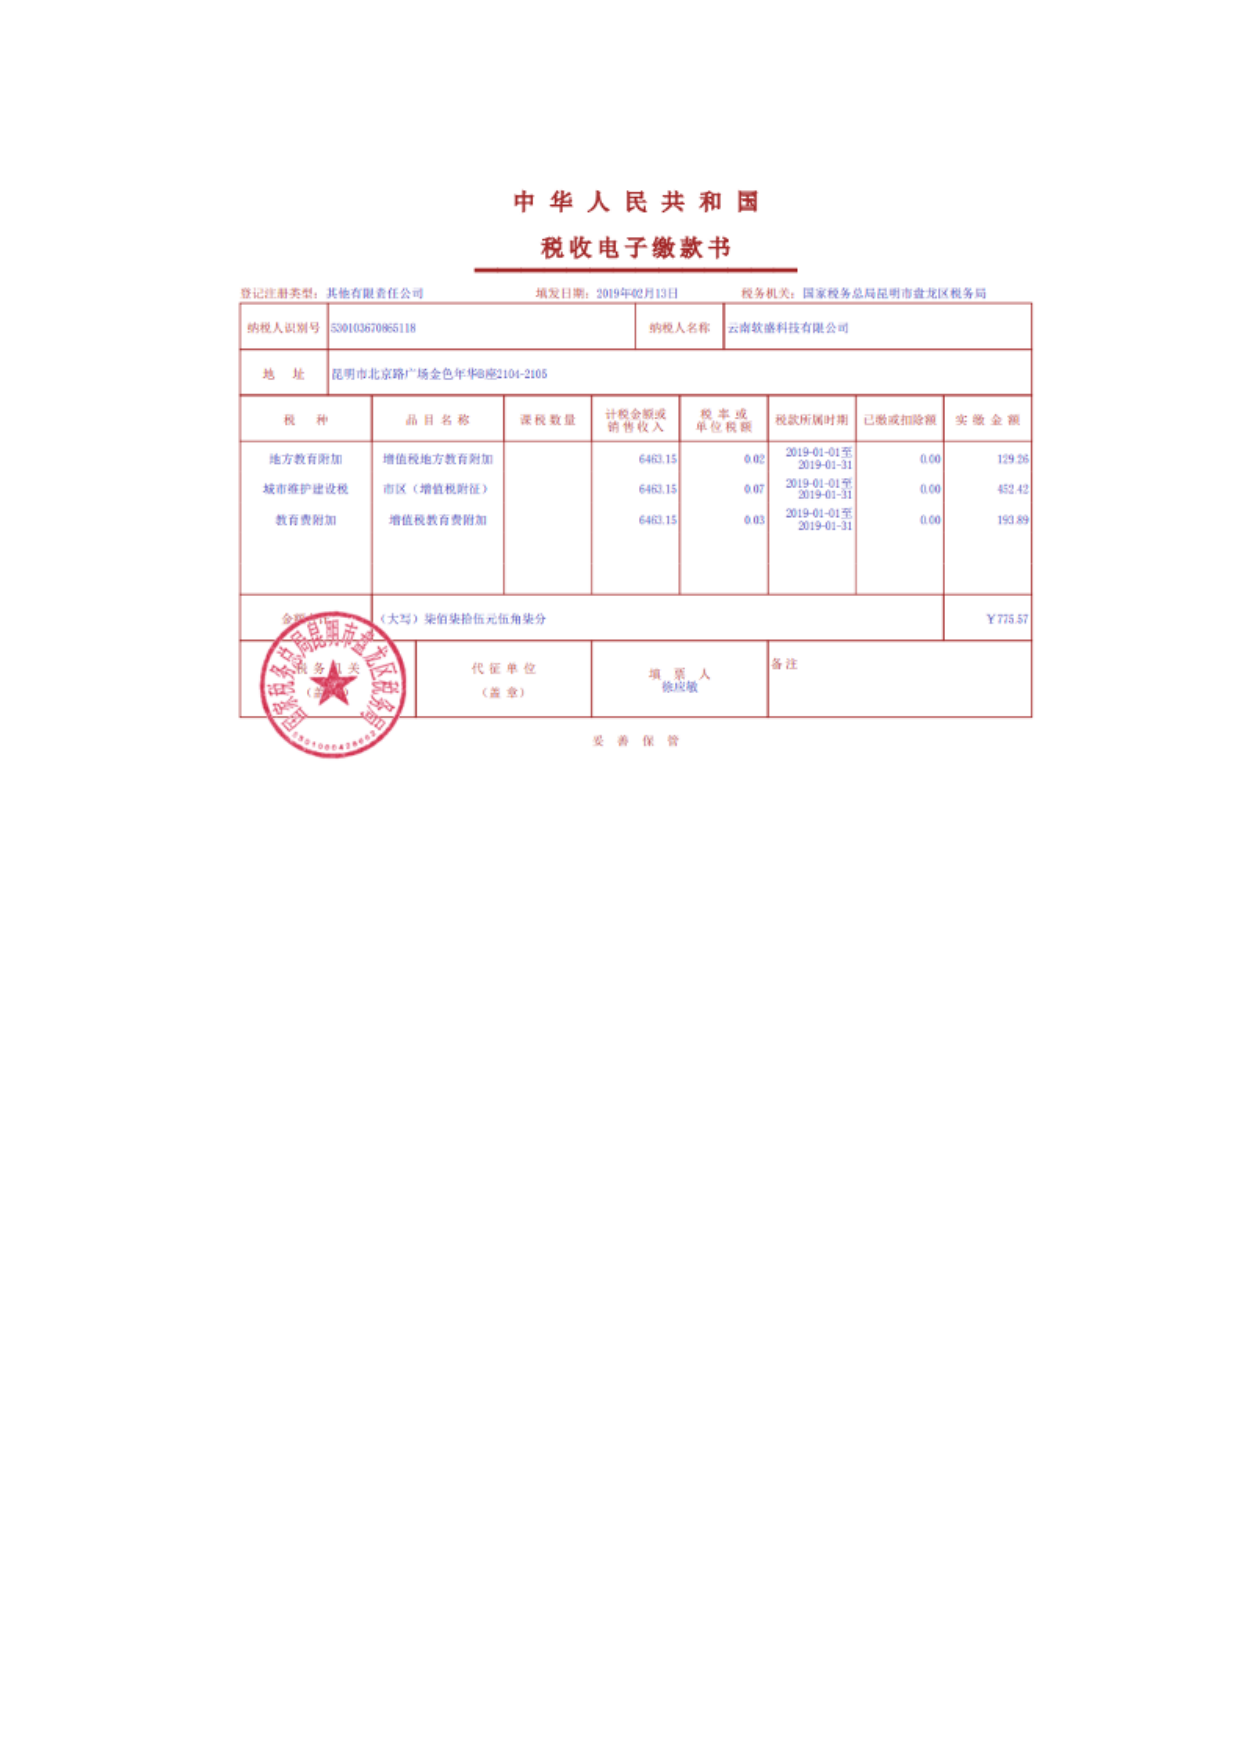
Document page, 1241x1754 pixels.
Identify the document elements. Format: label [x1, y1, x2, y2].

picture [187, 162, 1053, 765]
